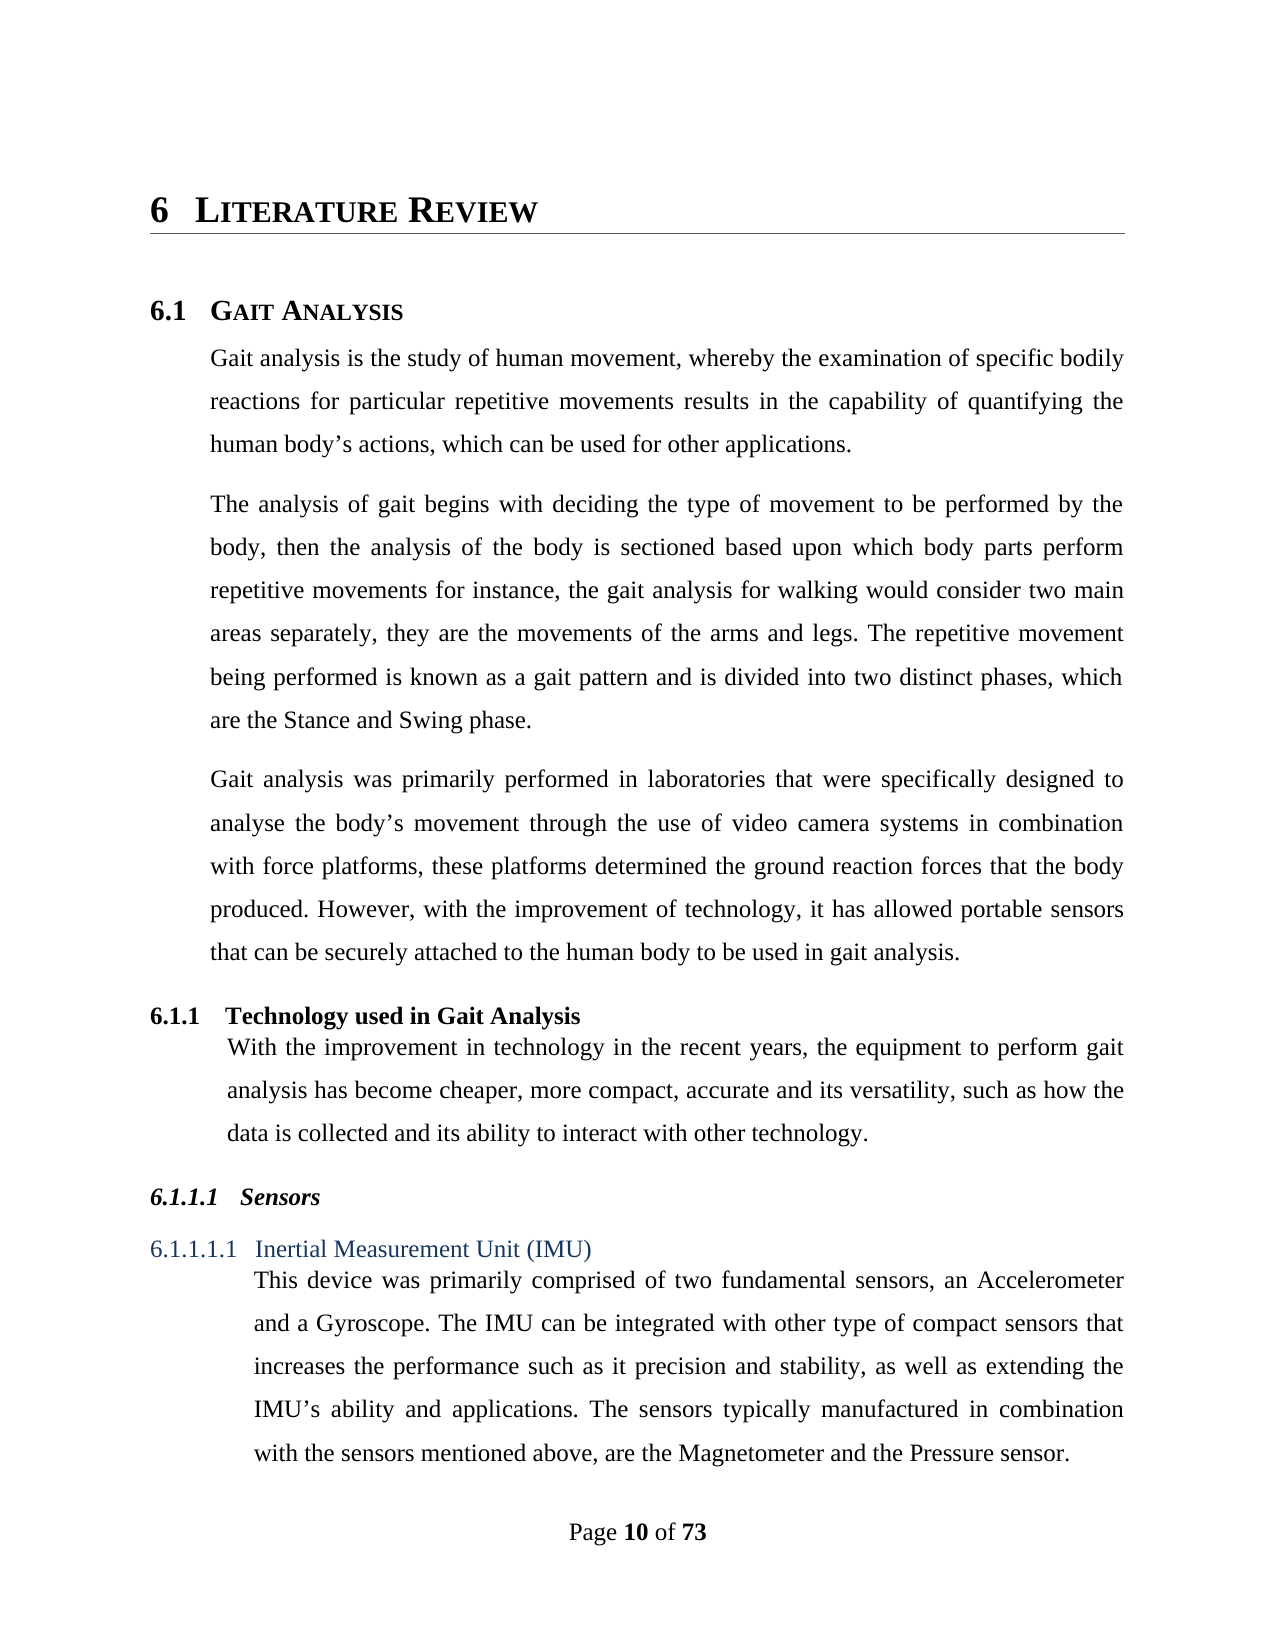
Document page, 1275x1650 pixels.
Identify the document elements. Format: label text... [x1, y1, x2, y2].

text With the improvement in technology in the recent years, the equipment to perform gait analysis has become cheaper, more compact, accurate and its versatility, such as how the data is collected and its ability to interact with other technology. [227, 1032, 1125, 1147]
text Gait analysis is the study of human movement, whereby the examination of specific bodily reactions for particular repetitive movements results in the capability of quantifying the human body’s actions, which can be used for other applications. [210, 343, 1125, 458]
subtitle Sensors [150, 1182, 1125, 1211]
subtitle Inertial Measurement Unit (IMU) [150, 1234, 1125, 1263]
text Gait analysis was primarily performed in laboratories that were specifically designed to analyse the body’s movement through the use of video camera systems in combination with force platforms, these platforms determined the ground reaction forces that the body produced. However, with the improvement of technology, it has allowed portable sensors that can be securely attached to the human body to be used in gait analysis. [210, 764, 1125, 966]
subtitle Technology used in Gait Analysis [150, 1001, 1125, 1030]
subtitle Gait Analysis [150, 293, 1125, 326]
subtitle Literature Review [150, 187, 1125, 233]
text This device was primarily comprised of two fundamental sensors, an Accelerometer and a Gyroscope. The IMU can be integrated with other type of compact sensors that increases the performance such as it precision and stability, as well as extending the IMU’s ability and applications. The sensors typically manufactured in combination with the sensors mentioned above, are the Magnetometer and the Pressure sensor. [253, 1265, 1125, 1466]
text The analysis of gait begins with deciding the type of movement to be performed by the body, then the analysis of the body is sectioned based upon which body parts perform repetitive movements for instance, the gait analysis for walking would consider two main areas separately, they are the movements of the arms and legs. The repetitive movement being performed is known as a gait pattern and is divided into two distinct phases, which are the Stance and Swing phase. [210, 489, 1125, 733]
